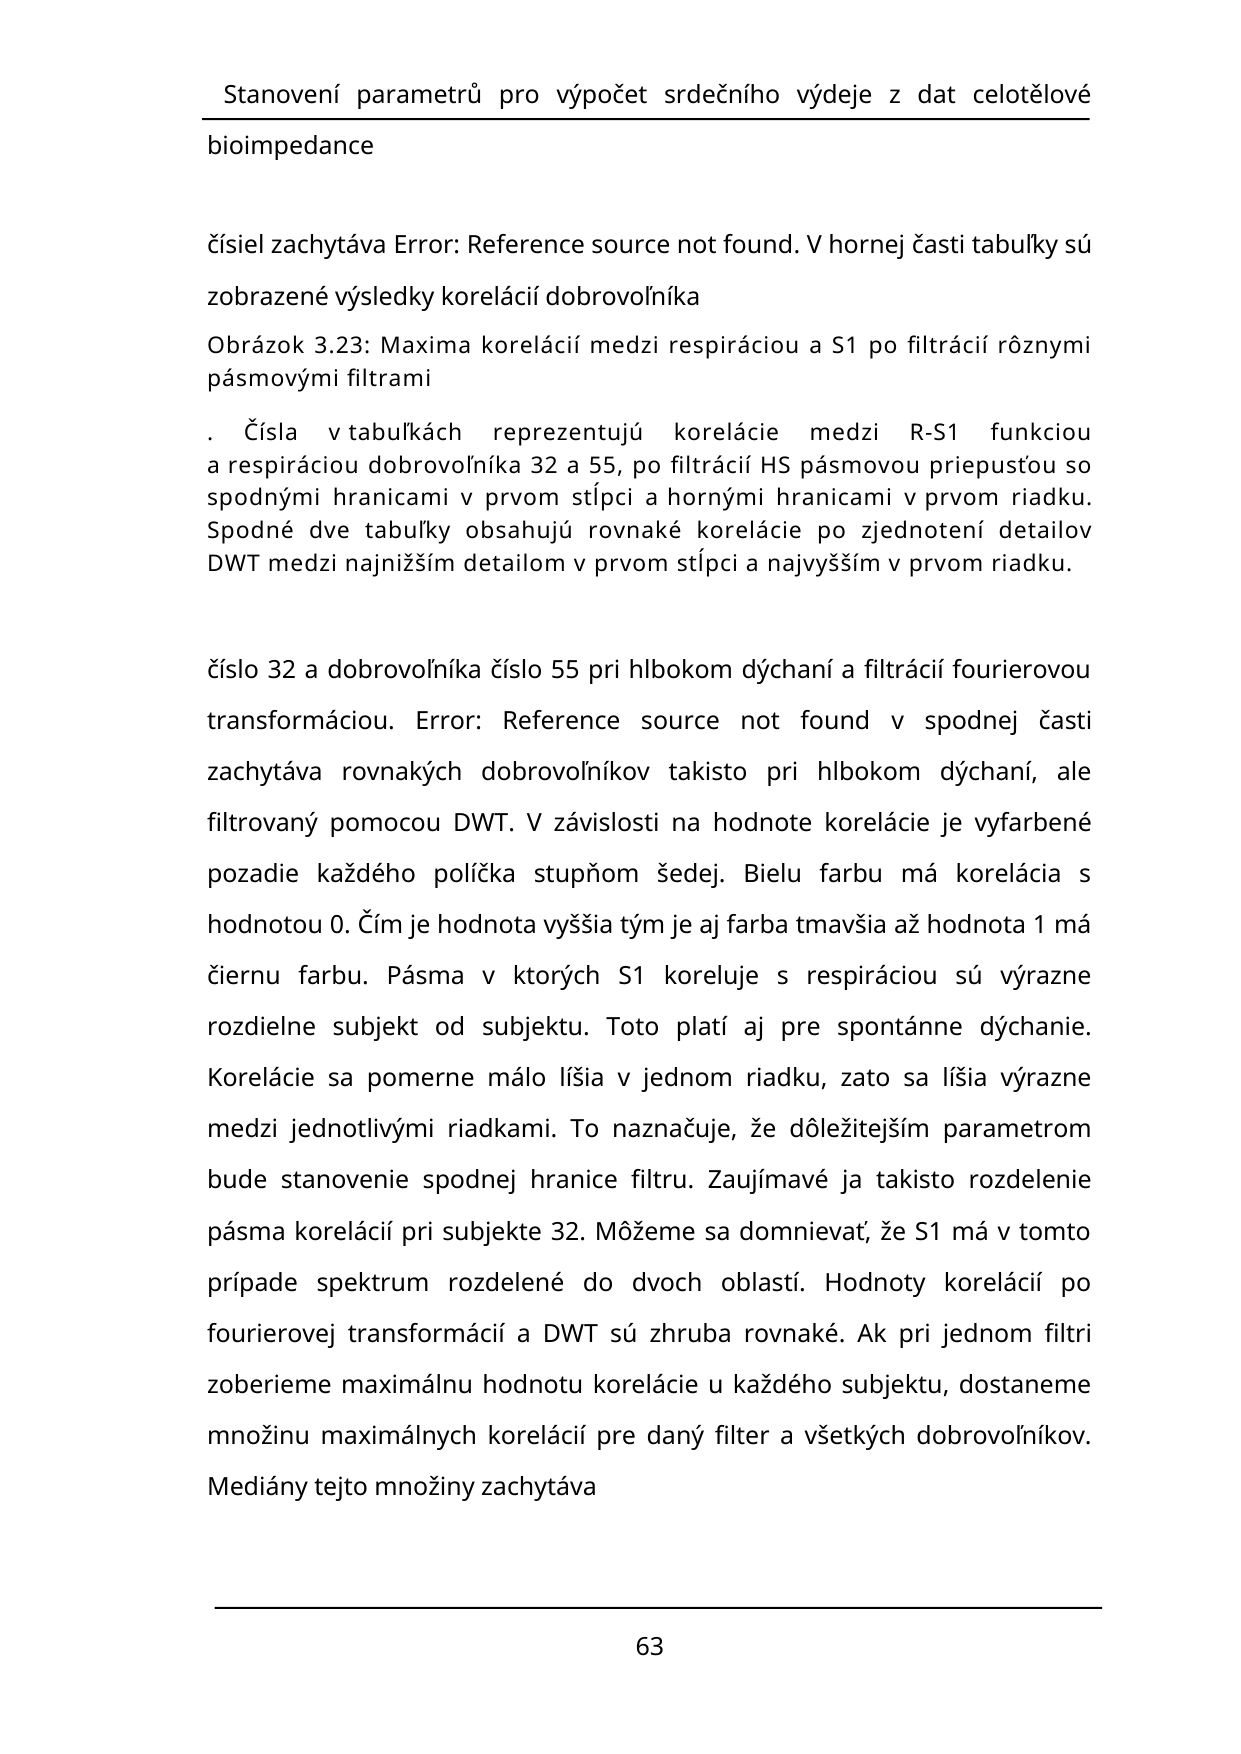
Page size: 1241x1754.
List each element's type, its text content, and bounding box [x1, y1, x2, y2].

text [207, 227, 1092, 312]
text . Čísla v tabuľkách reprezentujú korelácie medzi R-S1 funkciou a respiráciou dobrovoľníka 32 a 55, po filtrácií HS pásmovou priepusťou so spodnými hranicami v prvom stĺpci a hornými hranicami v prvom riadku. Spodné dve tabuľky obsahujú rovnaké korelácie po zjednotení detailov DWT medzi najnižším detailom v prvom stĺpci a najvyšším v prvom riadku. [207, 416, 1092, 578]
